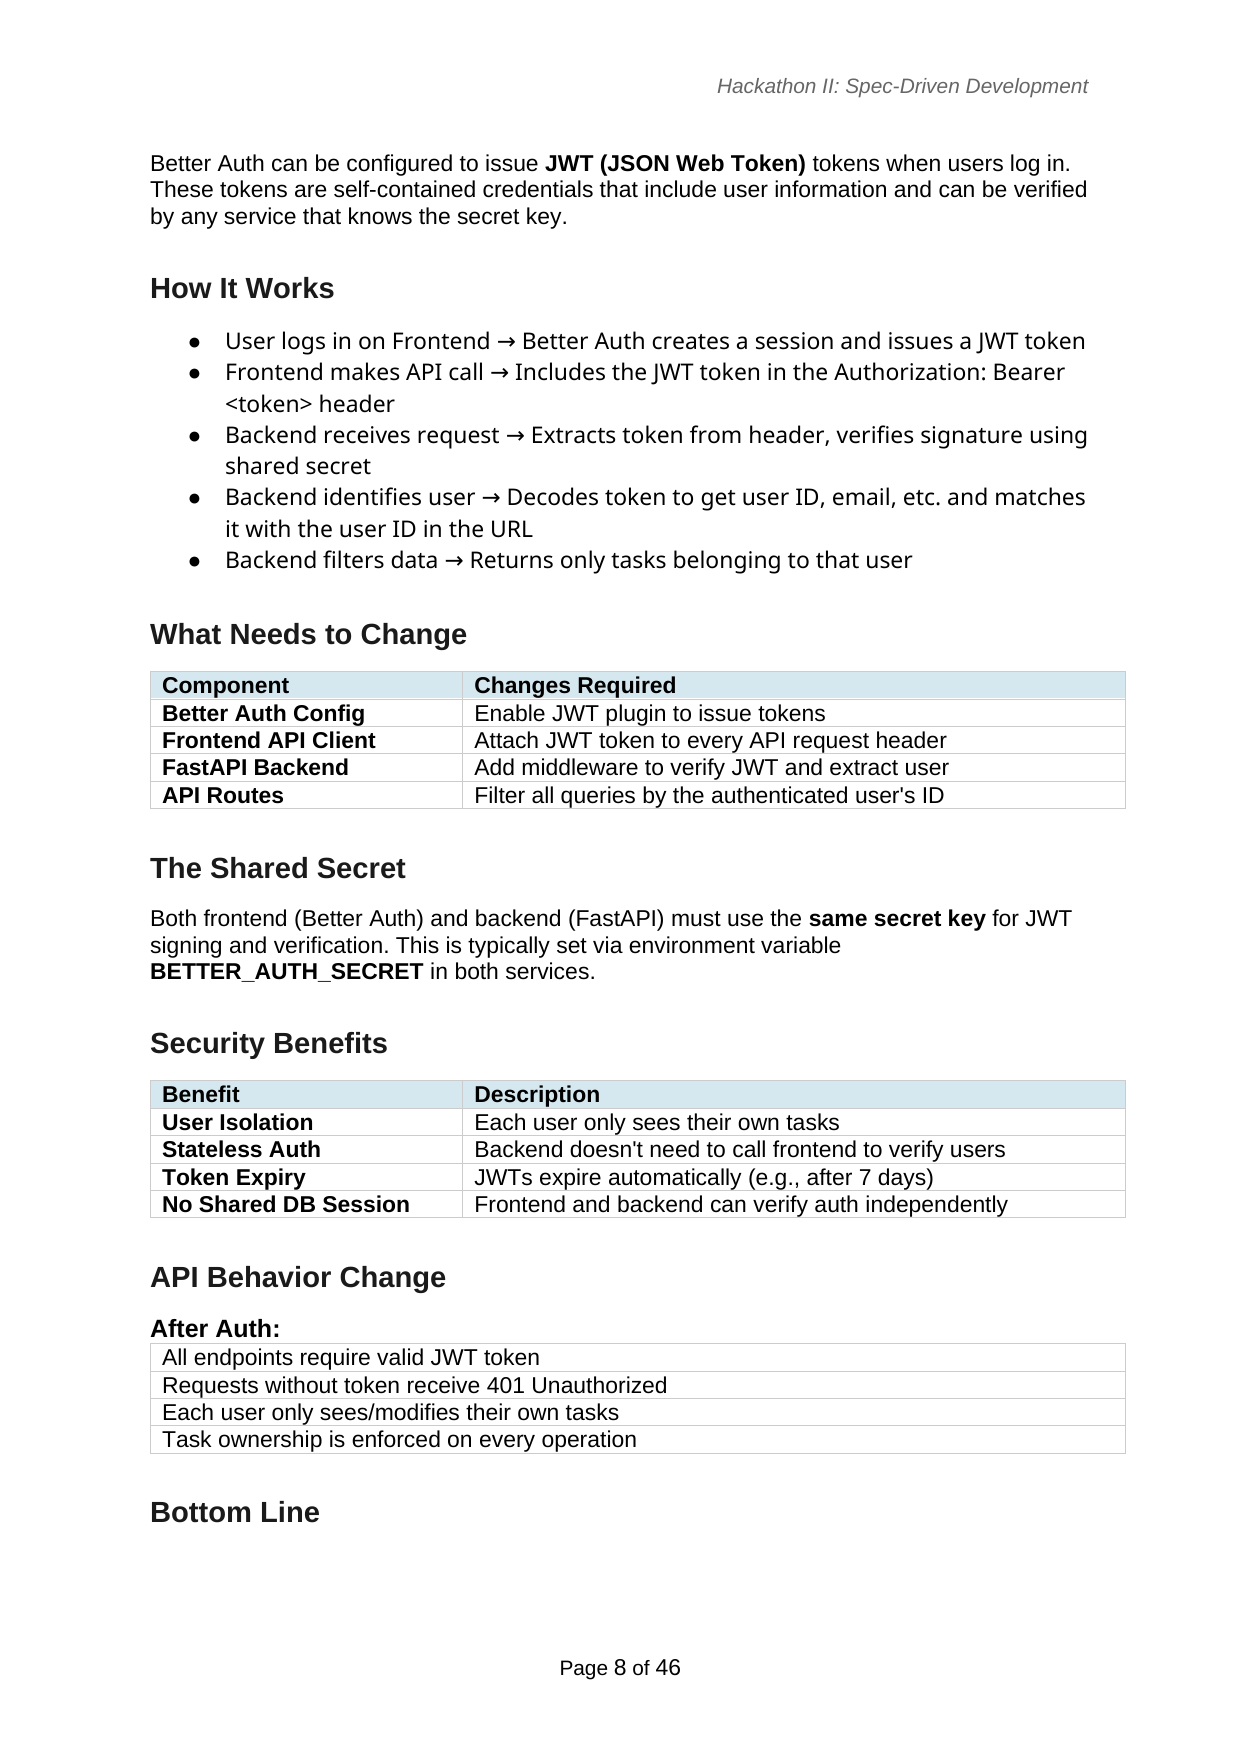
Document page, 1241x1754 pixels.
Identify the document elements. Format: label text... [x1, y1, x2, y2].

table_cell Each user only sees their own tasks [463, 1109, 1125, 1135]
table_header Component [151, 672, 462, 698]
table_cell Backend doesn't need to call frontend to verify users [463, 1136, 1125, 1162]
table_cell Better Auth Config [151, 700, 462, 726]
table_cell User Isolation [151, 1109, 462, 1135]
list Backend receives request → Extracts token from header, verifies signature using shared secret [187, 419, 1090, 481]
table_cell Each user only sees/modifies their own tasks [151, 1399, 1125, 1425]
table_cell Frontend and backend can verify auth independently [463, 1191, 1125, 1217]
subtitle Bottom Line [150, 1495, 1090, 1529]
table_cell Stateless Auth [151, 1136, 462, 1162]
list Backend filters data → Returns only tasks belonging to that user [187, 544, 1090, 575]
subtitle What Needs to Change [150, 617, 1090, 650]
table_cell Frontend API Client [151, 727, 462, 753]
subtitle API Behavior Change [150, 1260, 1090, 1293]
subtitle Security Benefits [150, 1026, 1090, 1059]
table_cell No Shared DB Session [151, 1191, 462, 1217]
table_cell Requests without token receive 401 Unauthorized [151, 1372, 1125, 1398]
table_cell API Routes [151, 782, 462, 808]
table_cell Add middleware to verify JWT and extract user [463, 754, 1125, 781]
text Better Auth can be configured to issue JWT (JSON Web Token) tokens when users log in. These tokens are self-contained credentials that include user information and can be verified by any service that knows the secret key. [150, 150, 1090, 229]
table_cell Task ownership is enforced on every operation [151, 1426, 1125, 1453]
list User logs in on Frontend → Better Auth creates a session and issues a JWT token [187, 325, 1090, 356]
table_header All endpoints require valid JWT token [151, 1344, 1125, 1371]
table_cell Enable JWT plugin to issue tokens [463, 700, 1125, 726]
subtitle The Shared Secret [150, 851, 1090, 884]
subtitle How It Works [150, 271, 1090, 304]
table_header Changes Required [463, 672, 1125, 698]
list Backend identifies user → Decodes token to get user ID, email, etc. and matches it with the user ID in the URL [187, 481, 1090, 544]
table_cell Filter all queries by the authenticated user's ID [463, 782, 1125, 808]
list Frontend makes API call → Includes the JWT token in the Authorization: Bearer <token> header [187, 356, 1090, 419]
table_cell Attach JWT token to every API request header [463, 727, 1125, 753]
table_cell Token Expiry [151, 1164, 462, 1190]
table_header Description [463, 1081, 1125, 1108]
table_cell FastAPI Backend [151, 754, 462, 781]
table_cell JWTs expire automatically (e.g., after 7 days) [463, 1164, 1125, 1190]
text After Auth: [150, 1314, 1090, 1343]
text Both frontend (Better Auth) and backend (FastAPI) must use the same secret key for JWT signing and verification. This is typically set via environment variable BETTER_AUTH_SECRET in both services. [150, 905, 1090, 984]
table_header Benefit [151, 1081, 462, 1108]
